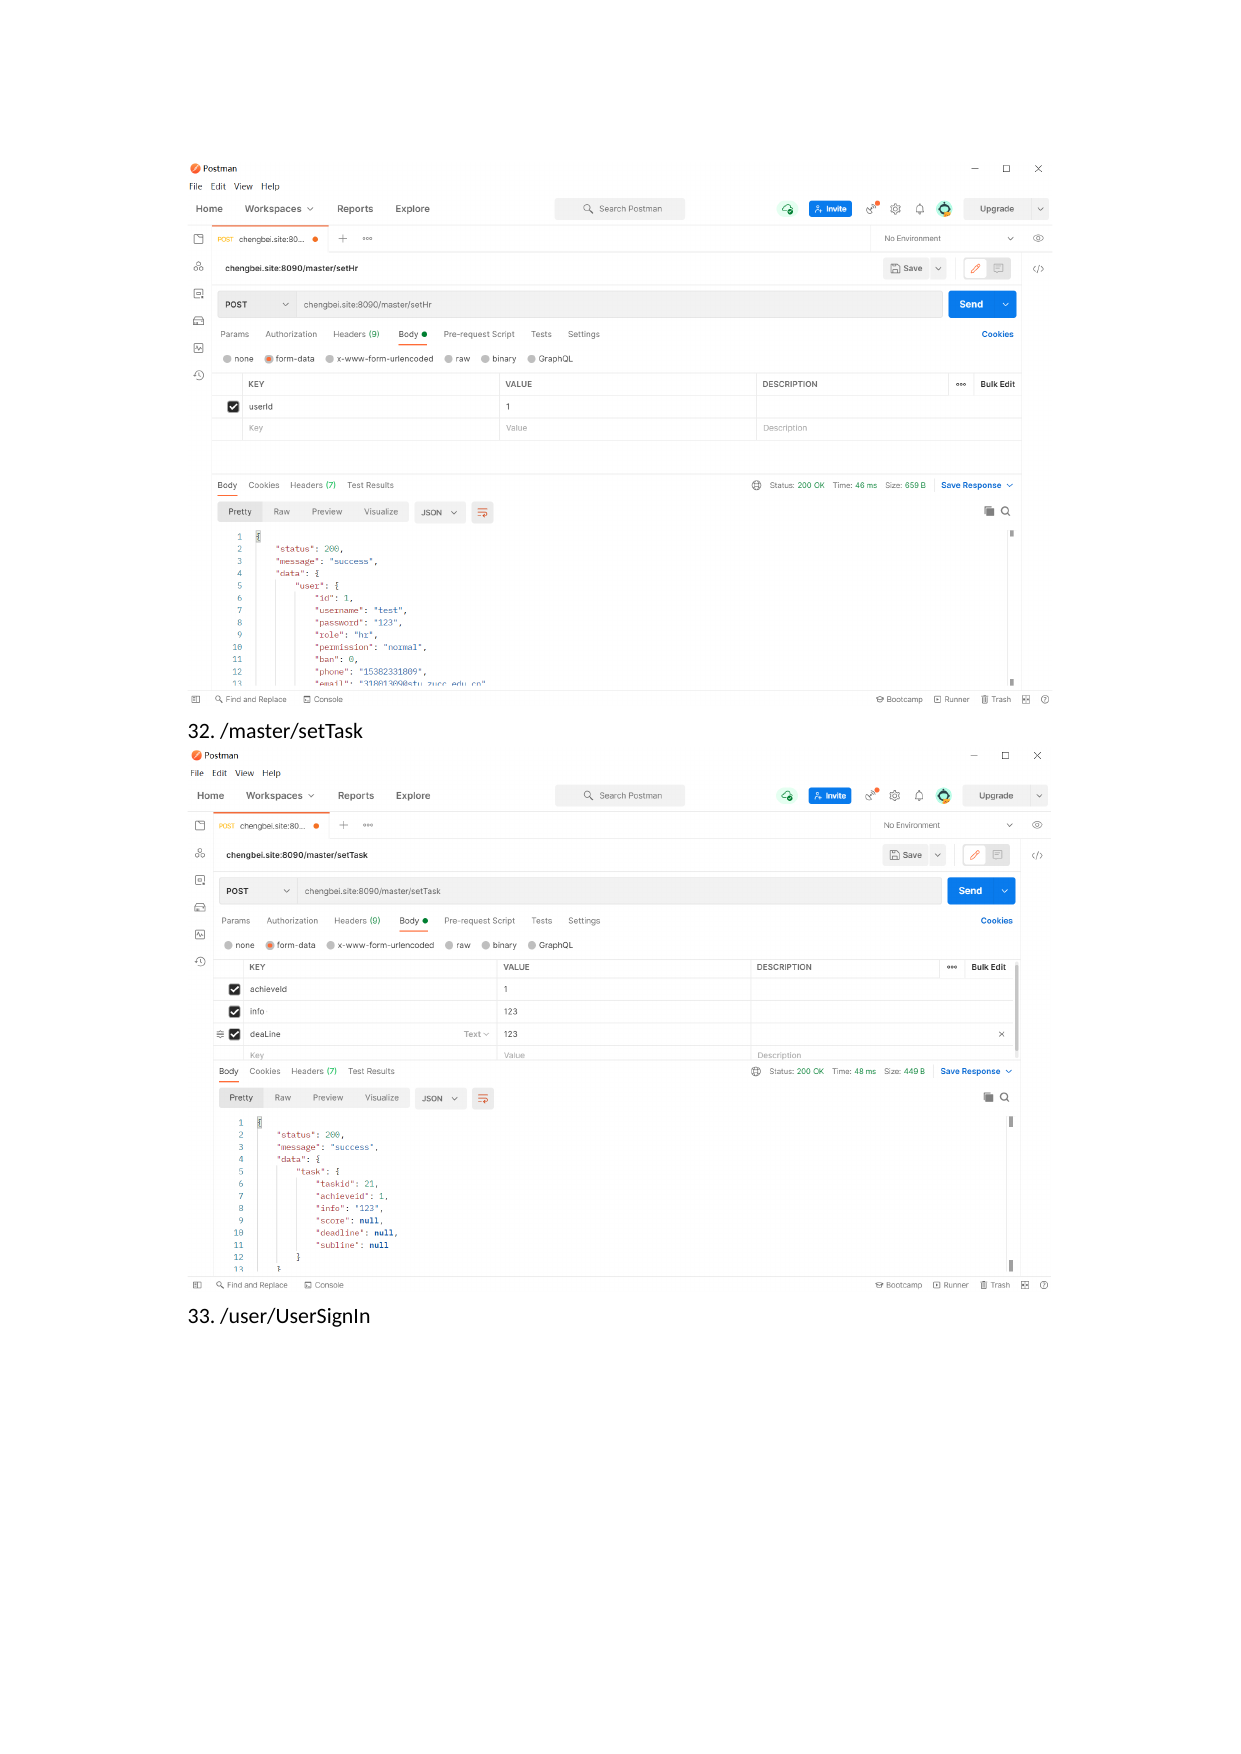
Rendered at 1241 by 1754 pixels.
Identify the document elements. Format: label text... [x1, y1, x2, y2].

picture [187, 162, 1053, 706]
list /master/setTask [187, 714, 1053, 747]
picture [187, 747, 1051, 1292]
list /user/UserSignIn [187, 1299, 1053, 1332]
